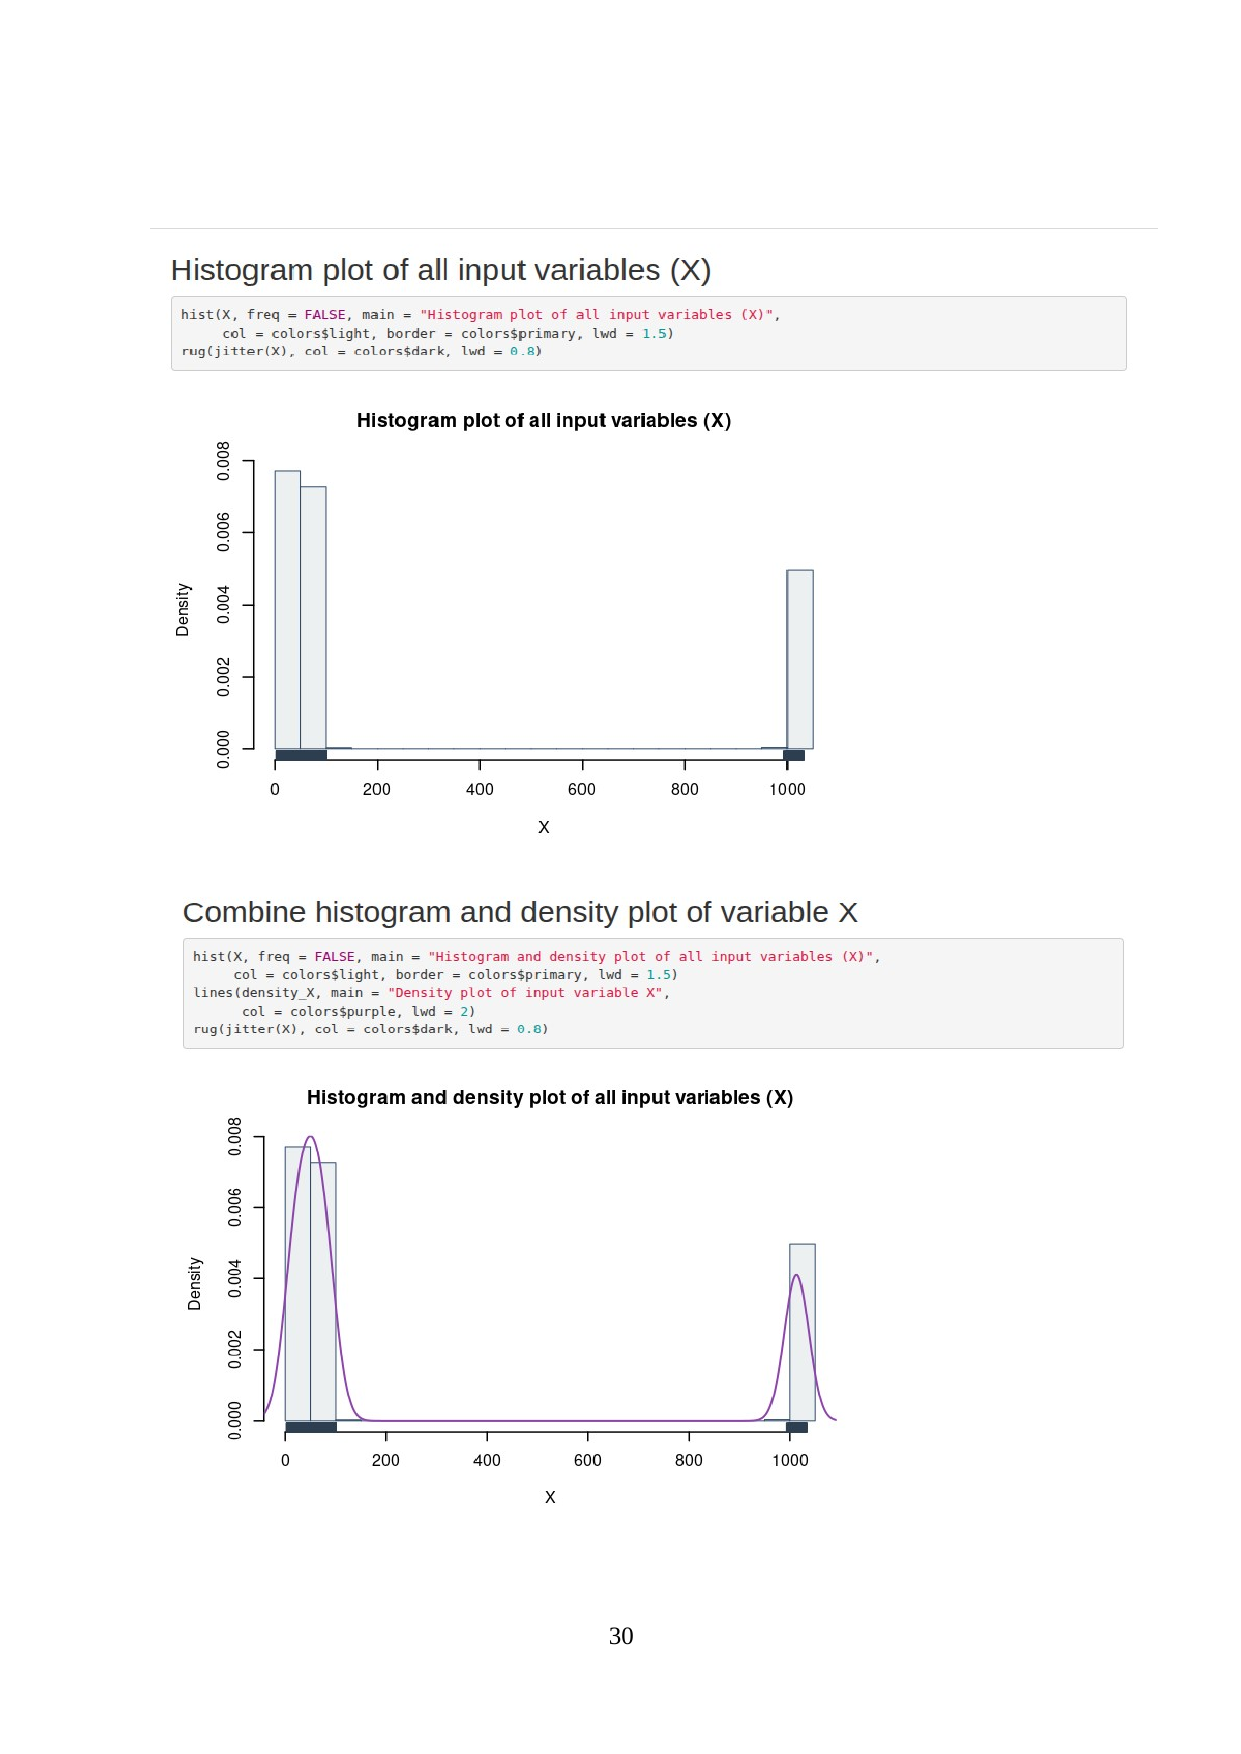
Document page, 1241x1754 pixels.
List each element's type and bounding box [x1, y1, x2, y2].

picture [150, 228, 1158, 861]
picture [150, 865, 1158, 1519]
